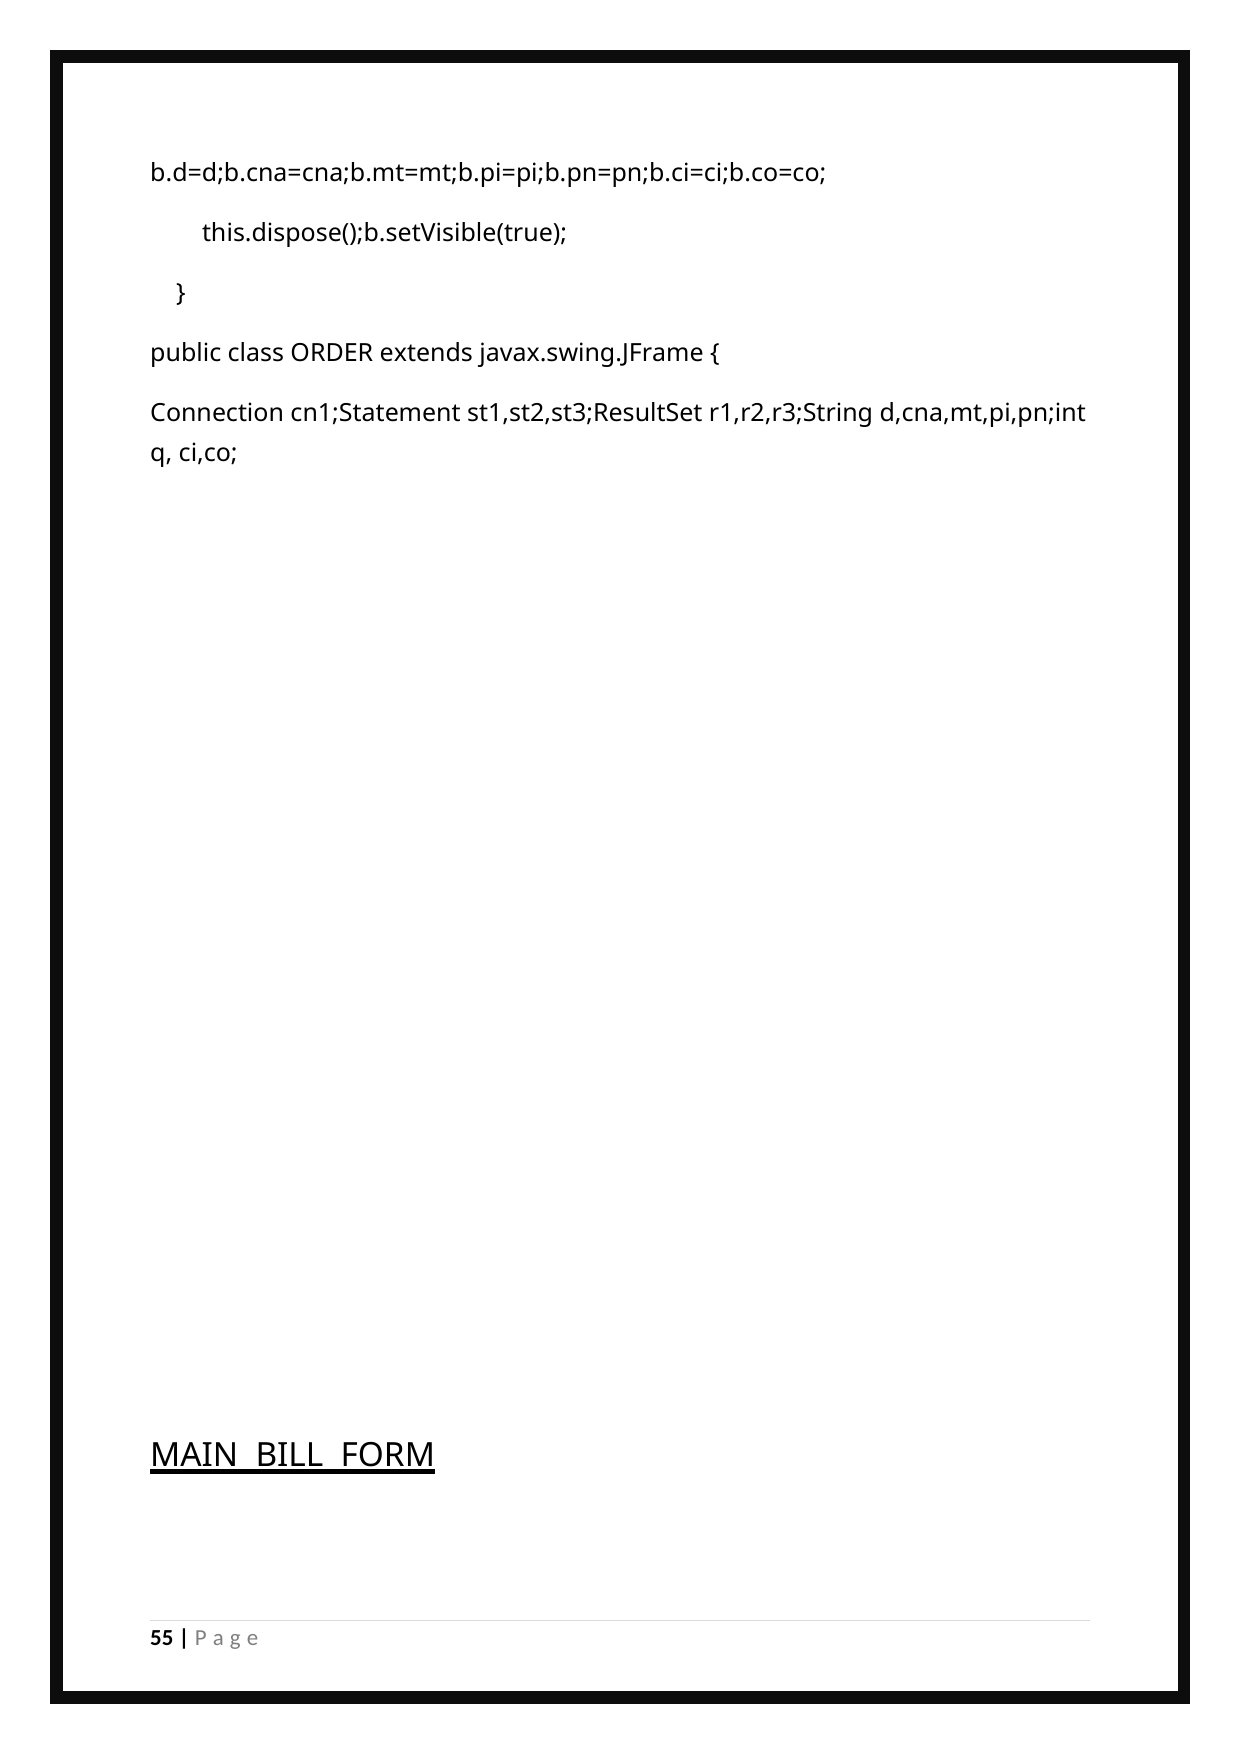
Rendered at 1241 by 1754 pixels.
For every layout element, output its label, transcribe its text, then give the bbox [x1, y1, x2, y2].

text this.dispose();b.setVisible(true); [150, 215, 1090, 249]
text } [150, 275, 1090, 309]
text b.d=d;b.cna=cna;b.mt=mt;b.pi=pi;b.pn=pn;b.ci=ci;b.co=co; [150, 155, 1090, 189]
text MAIN BILL FORM [150, 1431, 1090, 1476]
text public class ORDER extends javax.swing.JFrame { [150, 335, 1090, 369]
text Connection cn1;Statement st1,st2,st3;ResultSet r1,r2,r3;String d,cna,mt,pi,pn;int q, ci,co; [150, 395, 1090, 468]
